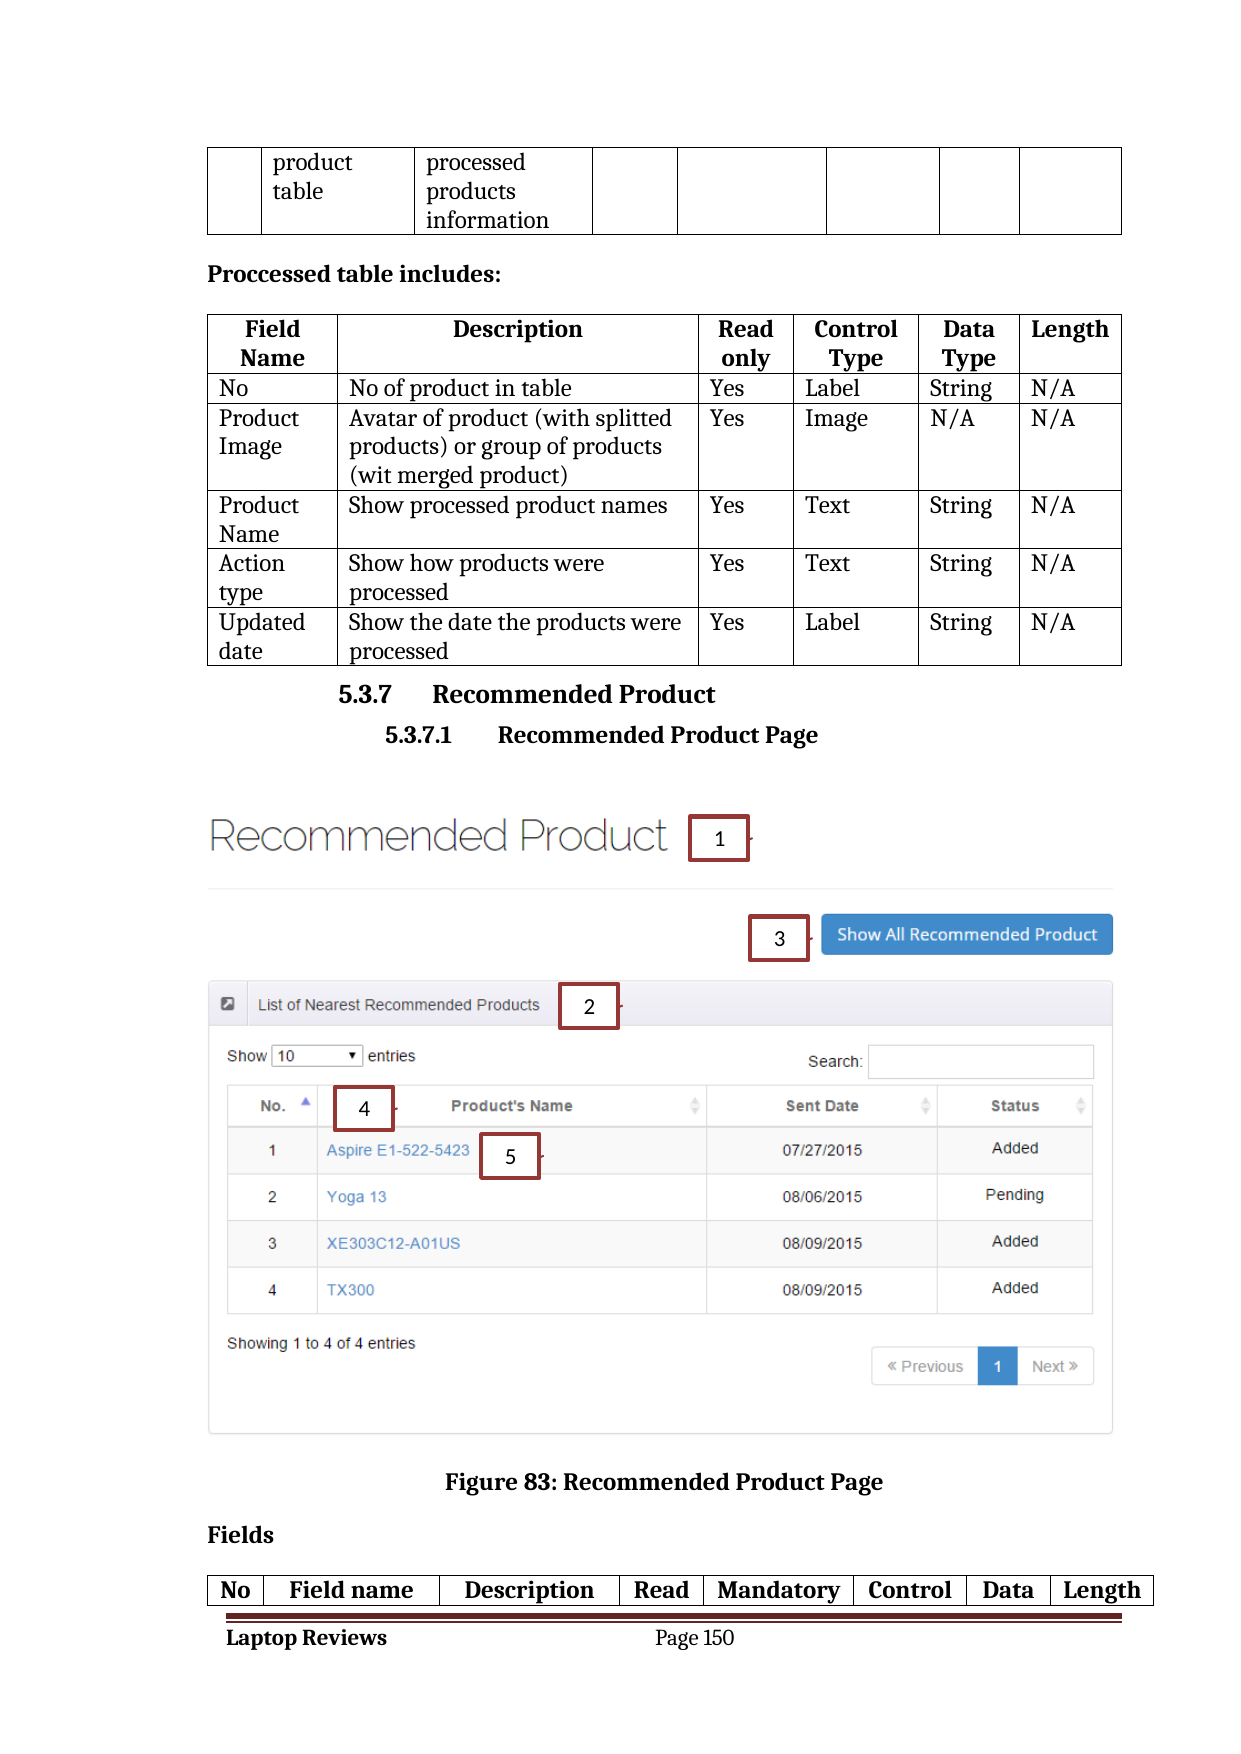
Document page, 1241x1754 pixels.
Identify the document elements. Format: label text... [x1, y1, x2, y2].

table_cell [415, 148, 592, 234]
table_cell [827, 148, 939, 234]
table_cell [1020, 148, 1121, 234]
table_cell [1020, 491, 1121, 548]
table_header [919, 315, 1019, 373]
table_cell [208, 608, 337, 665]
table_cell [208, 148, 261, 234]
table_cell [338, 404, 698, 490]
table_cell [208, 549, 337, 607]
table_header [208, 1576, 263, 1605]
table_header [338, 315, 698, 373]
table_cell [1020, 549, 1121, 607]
text Figure 83: Recommended Product Page [207, 1468, 1122, 1496]
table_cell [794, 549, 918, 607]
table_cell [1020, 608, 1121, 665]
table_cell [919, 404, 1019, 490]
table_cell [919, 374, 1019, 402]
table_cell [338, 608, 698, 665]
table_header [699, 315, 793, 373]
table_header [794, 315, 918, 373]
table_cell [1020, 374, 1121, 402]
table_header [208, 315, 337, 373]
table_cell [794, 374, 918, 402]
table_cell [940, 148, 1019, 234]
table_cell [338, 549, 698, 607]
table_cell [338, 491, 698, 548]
text Proccessed table includes: [207, 260, 1122, 289]
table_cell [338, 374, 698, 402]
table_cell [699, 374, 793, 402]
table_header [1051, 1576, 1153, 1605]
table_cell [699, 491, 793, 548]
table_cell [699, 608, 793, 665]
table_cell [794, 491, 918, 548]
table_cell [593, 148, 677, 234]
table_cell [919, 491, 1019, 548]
subtitle Recommended Product Page [385, 721, 1122, 749]
picture [207, 814, 1122, 1443]
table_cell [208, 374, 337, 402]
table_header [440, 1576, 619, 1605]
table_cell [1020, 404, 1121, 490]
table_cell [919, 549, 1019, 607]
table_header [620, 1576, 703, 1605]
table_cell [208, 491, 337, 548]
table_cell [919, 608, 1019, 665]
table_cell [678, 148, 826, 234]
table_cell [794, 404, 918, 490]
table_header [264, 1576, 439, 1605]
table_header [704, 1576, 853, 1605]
text Fields [207, 1521, 1122, 1550]
subtitle Recommended Product [338, 679, 1122, 710]
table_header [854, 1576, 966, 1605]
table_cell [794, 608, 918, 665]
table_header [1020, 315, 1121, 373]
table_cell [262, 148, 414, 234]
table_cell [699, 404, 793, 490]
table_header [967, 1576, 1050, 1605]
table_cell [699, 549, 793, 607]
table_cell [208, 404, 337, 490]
